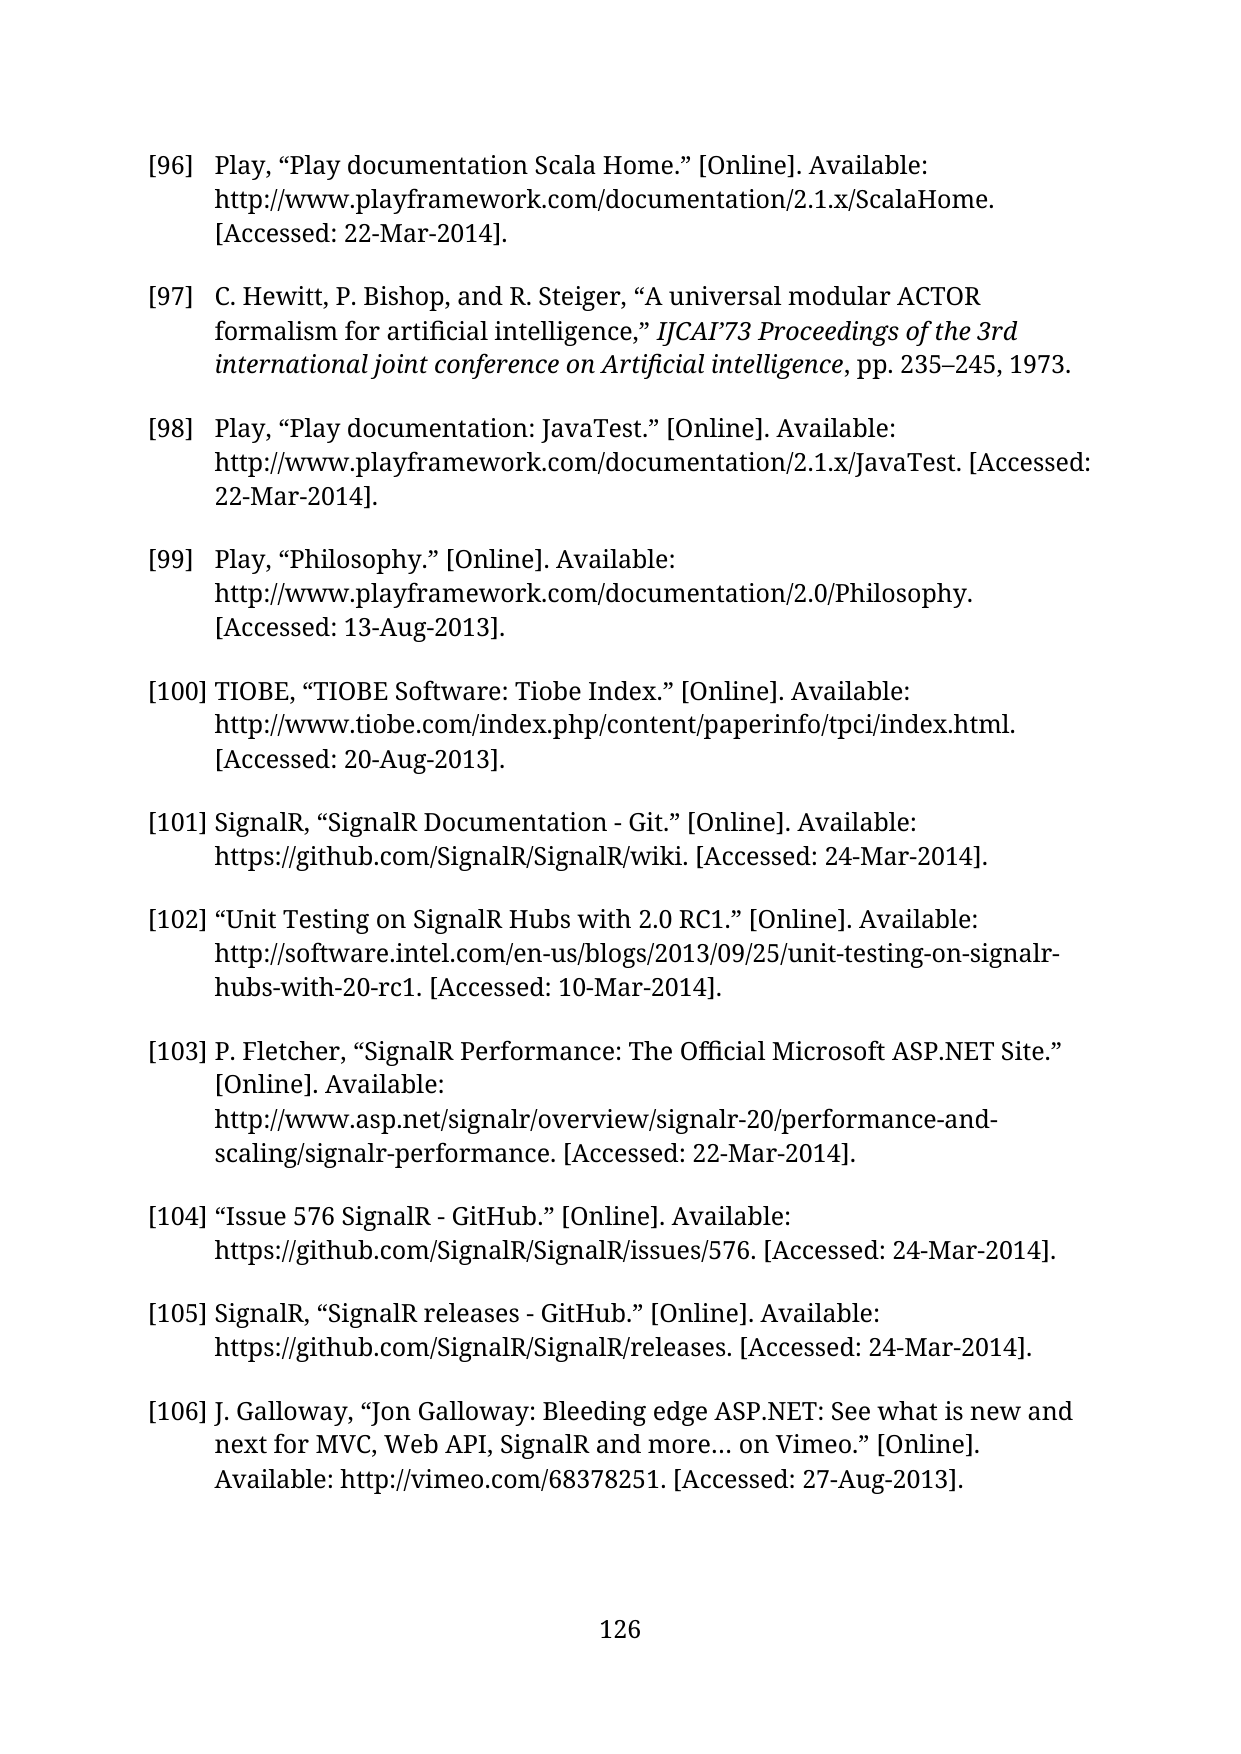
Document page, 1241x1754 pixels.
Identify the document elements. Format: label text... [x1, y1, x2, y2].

text [101] SignalR, “SignalR Documentation - Git.” [Online]. Available: https://github.com/SignalR/SignalR/wiki. [Accessed: 24-Mar-2014]. [148, 804, 1092, 873]
text [99] Play, “Philosophy.” [Online]. Available: http://www.playframework.com/documentation/2.0/Philosophy. [Accessed: 13-Aug-2013]. [148, 542, 1092, 644]
text [105] SignalR, “SignalR releases - GitHub.” [Online]. Available: https://github.com/SignalR/SignalR/releases. [Accessed: 24-Mar-2014]. [148, 1296, 1092, 1364]
text [96] Play, “Play documentation Scala Home.” [Online]. Available: http://www.playframework.com/documentation/2.1.x/ScalaHome. [Accessed: 22-Mar-2014]. [148, 148, 1092, 250]
text [102] “Unit Testing on SignalR Hubs with 2.0 RC1.” [Online]. Available: http://software.intel.com/en-us/blogs/2013/09/25/unit-testing-on-signalr-hubs-with-20-rc1. [Accessed: 10-Mar-2014]. [148, 902, 1092, 1004]
text [98] Play, “Play documentation: JavaTest.” [Online]. Available: http://www.playframework.com/documentation/2.1.x/JavaTest. [Accessed: 22-Mar-2014]. [148, 410, 1092, 513]
text [97] C. Hewitt, P. Bishop, and R. Steiger, “A universal modular ACTOR formalism for artificial intelligence,” IJCAI’73 Proceedings of the 3rd international joint conference on Artificial intelligence, pp. 235–245, 1973. [148, 279, 1092, 381]
text [100] TIOBE, “TIOBE Software: Tiobe Index.” [Online]. Available: http://www.tiobe.com/index.php/content/paperinfo/tpci/index.html. [Accessed: 20-Aug-2013]. [148, 673, 1092, 775]
text [104] “Issue 576 SignalR - GitHub.” [Online]. Available: https://github.com/SignalR/SignalR/issues/576. [Accessed: 24-Mar-2014]. [148, 1198, 1092, 1267]
text [103] P. Fletcher, “SignalR Performance: The Official Microsoft ASP.NET Site.” [Online]. Available: http://www.asp.net/signalr/overview/signalr-20/performance-and-scaling/signalr-performance. [Accessed: 22-Mar-2014]. [148, 1033, 1092, 1169]
text [106] J. Galloway, “Jon Galloway: Bleeding edge ASP.NET: See what is new and next for MVC, Web API, SignalR and more… on Vimeo.” [Online]. Available: http://vimeo.com/68378251. [Accessed: 27-Aug-2013]. [148, 1393, 1092, 1495]
